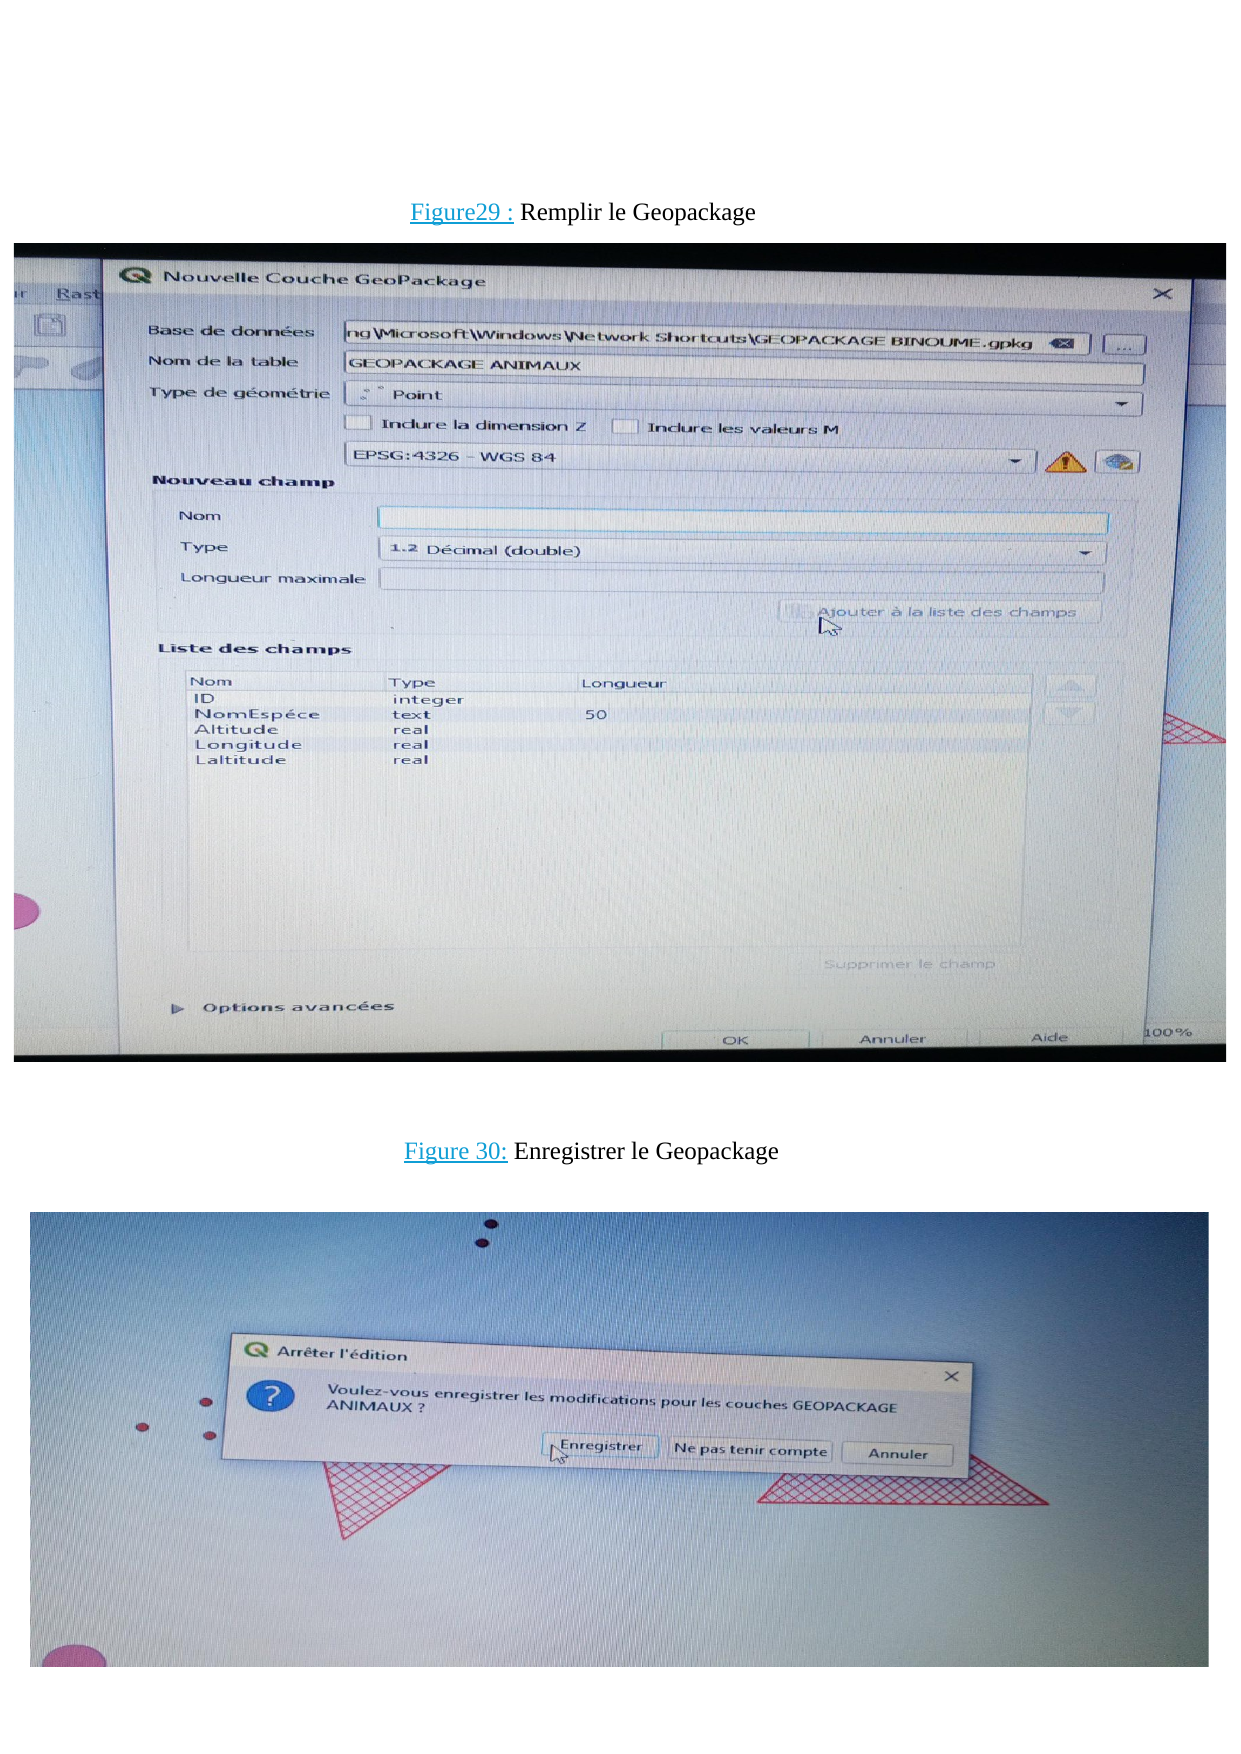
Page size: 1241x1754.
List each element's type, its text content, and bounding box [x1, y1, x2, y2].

text Figure 30: Enregistrer le Geopackage [148, 1136, 1093, 1165]
text Figure29 : Remplir le Geopackage [148, 197, 1093, 226]
picture [30, 1212, 1209, 1667]
picture [13, 243, 1227, 1062]
